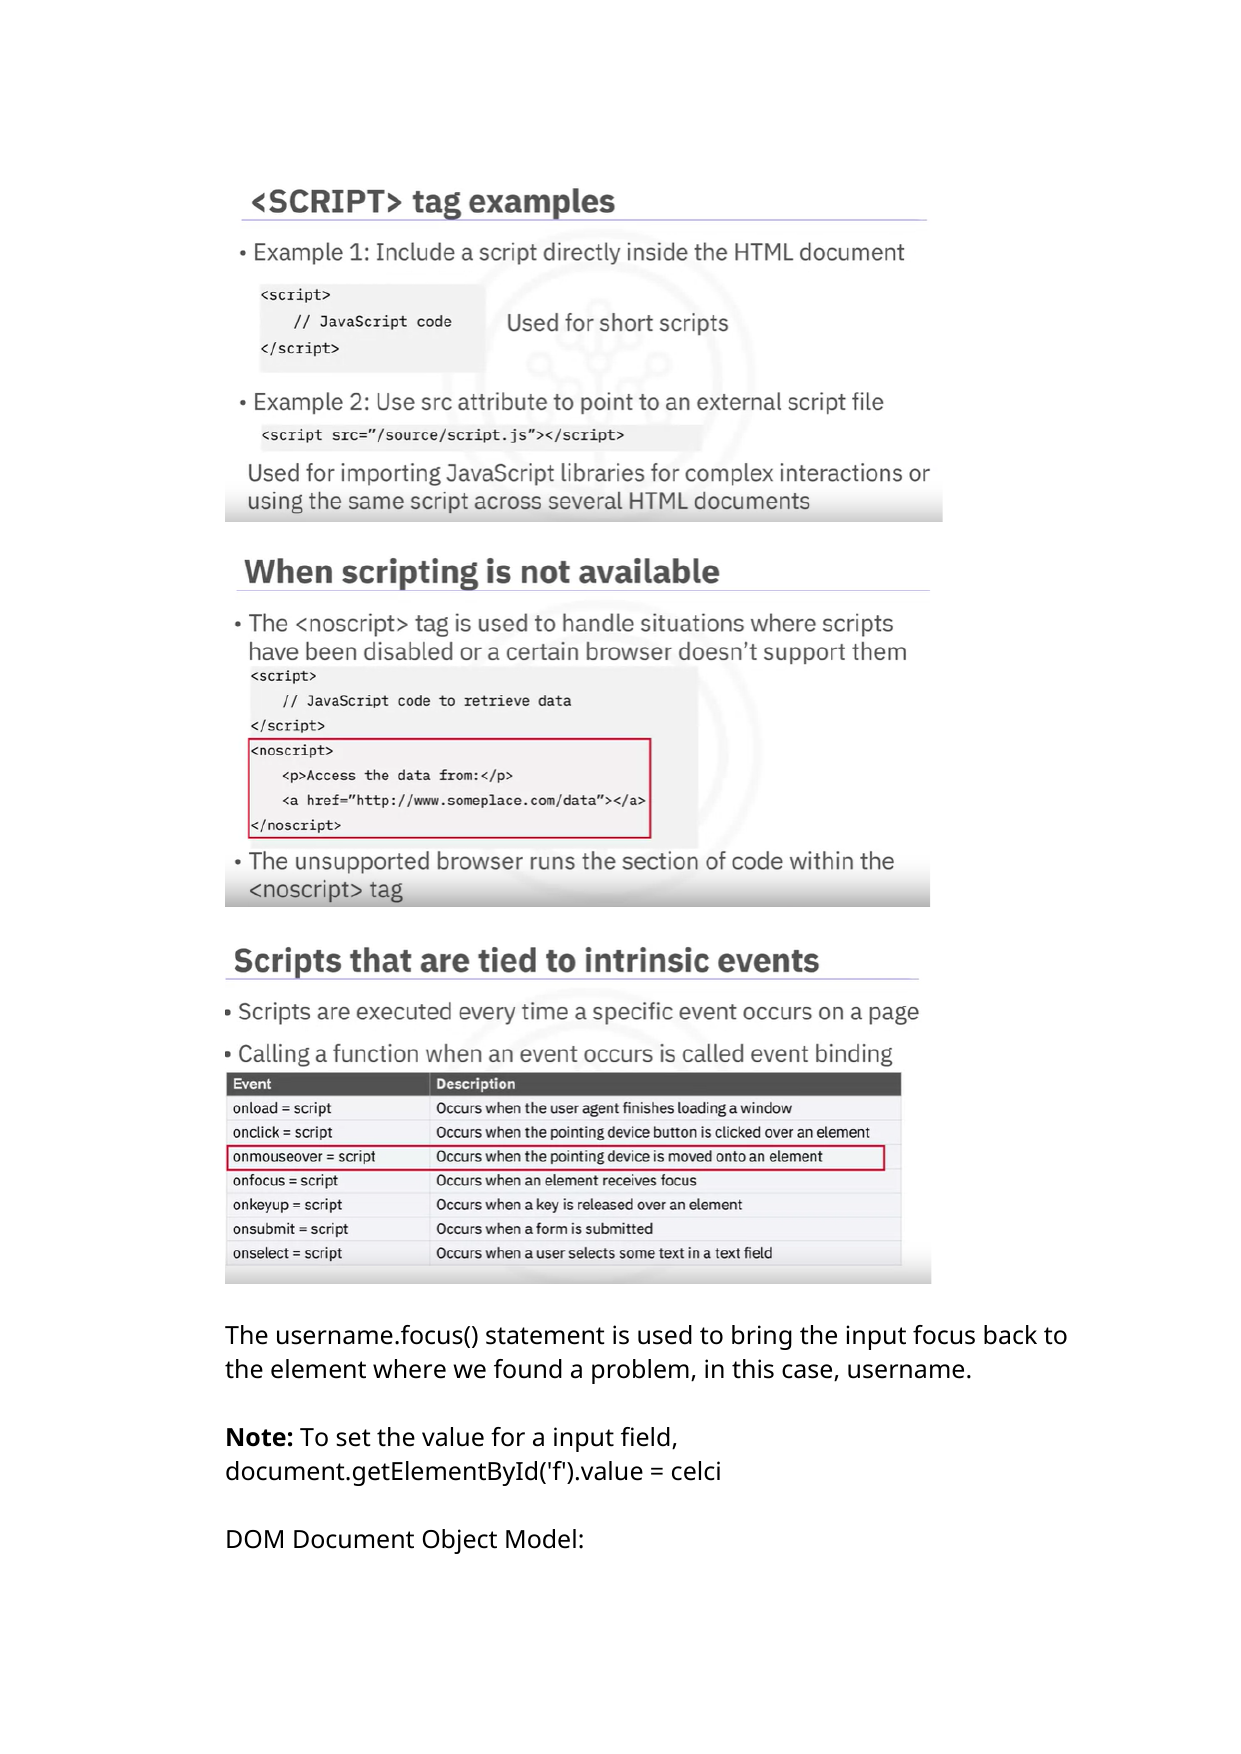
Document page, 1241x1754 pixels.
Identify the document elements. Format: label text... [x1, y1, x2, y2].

picture [225, 941, 932, 1284]
text Note: To set the value for a input field, document.getElementById('f').value = celci [225, 1420, 1090, 1488]
text The username.focus() statement is used to bring the input focus back to the element where we found a problem, in this case, username. [225, 1317, 1090, 1386]
picture [225, 555, 930, 907]
text DOM Document Object Model: [225, 1522, 1090, 1556]
picture [225, 184, 943, 522]
